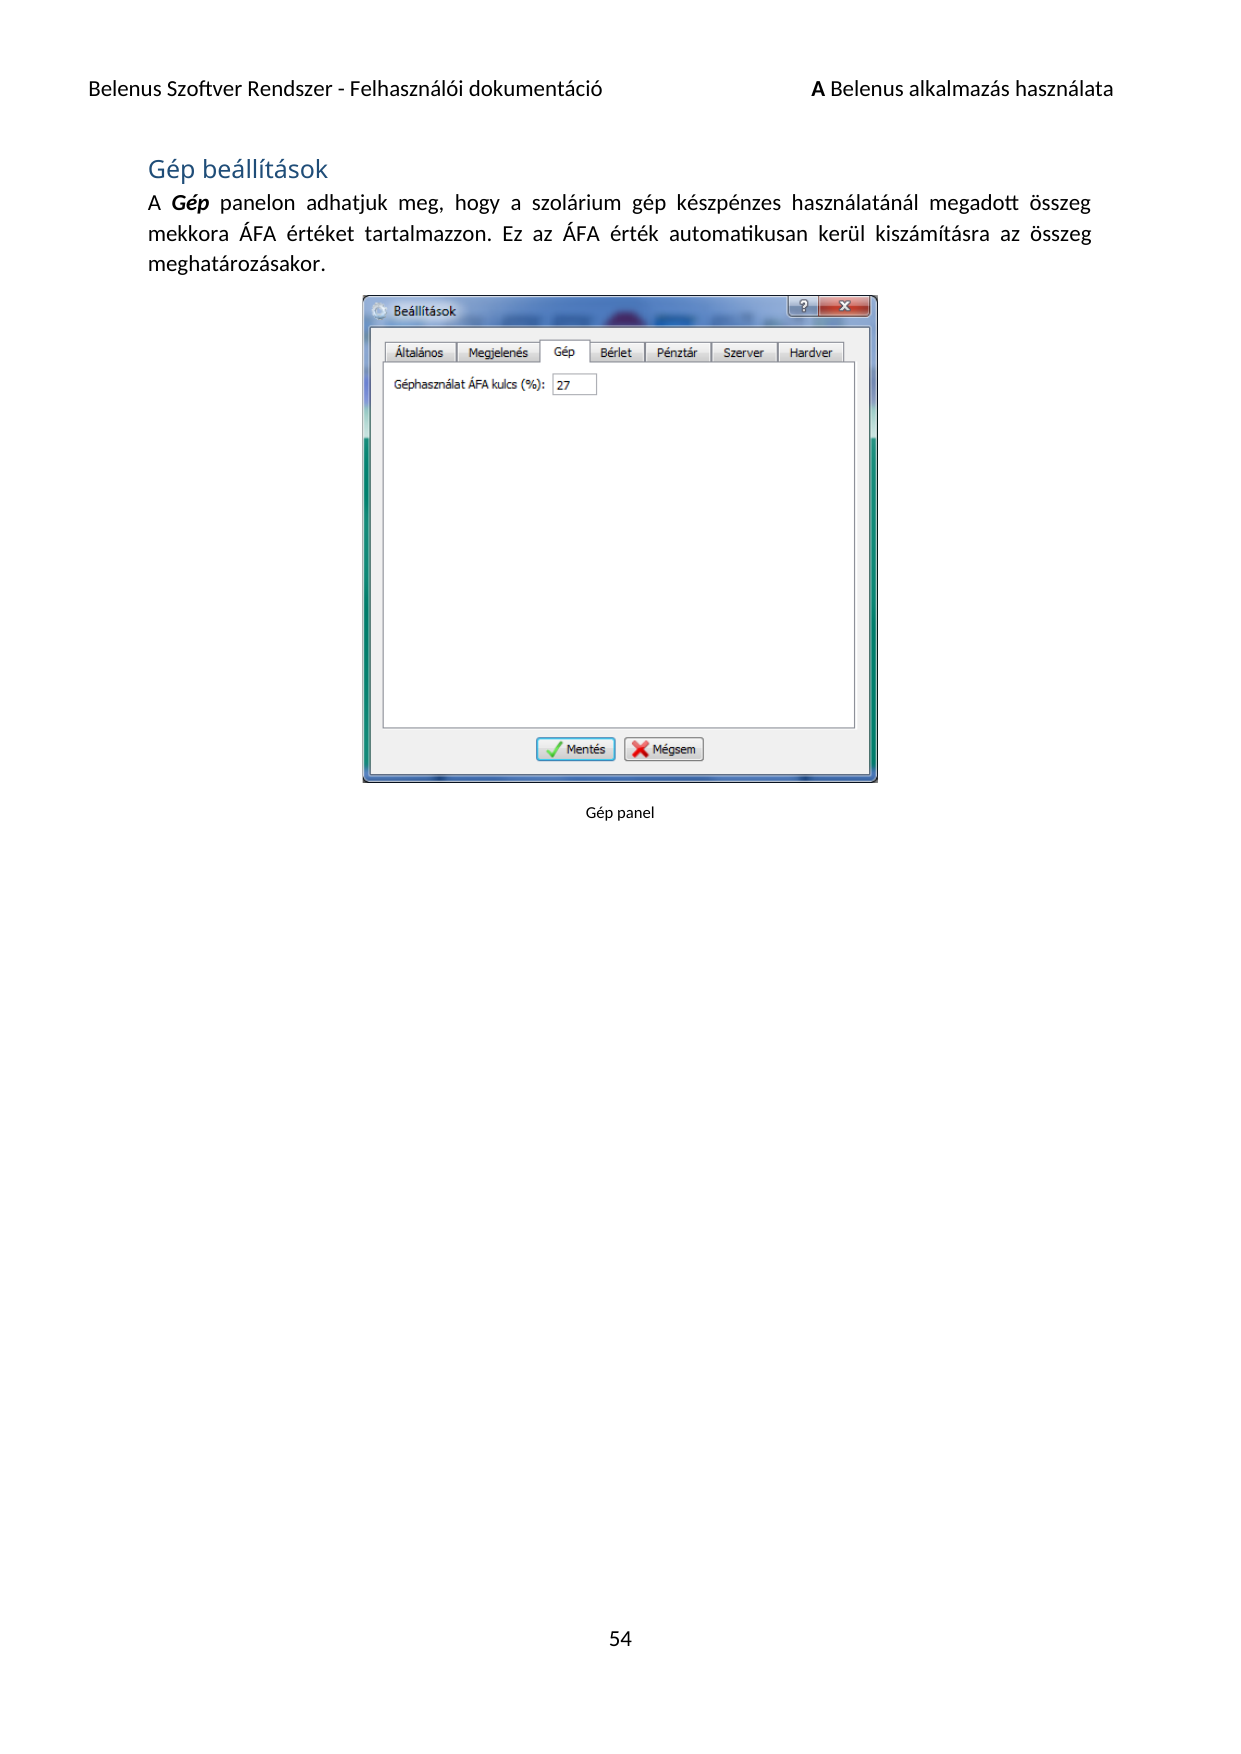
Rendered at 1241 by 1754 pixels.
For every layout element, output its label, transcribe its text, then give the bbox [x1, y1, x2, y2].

picture [362, 295, 878, 783]
text A Gép panelon adhatjuk meg, hogy a szolárium gép készpénzes használatánál megadott összeg mekkora ÁFA értéket tartalmazzon. Ez az ÁFA érték automatikusan kerül kiszámításra az összeg meghatározásakor. [148, 188, 1093, 277]
subtitle Gép beállítások [148, 152, 1093, 186]
text Gép panel [148, 802, 1093, 822]
